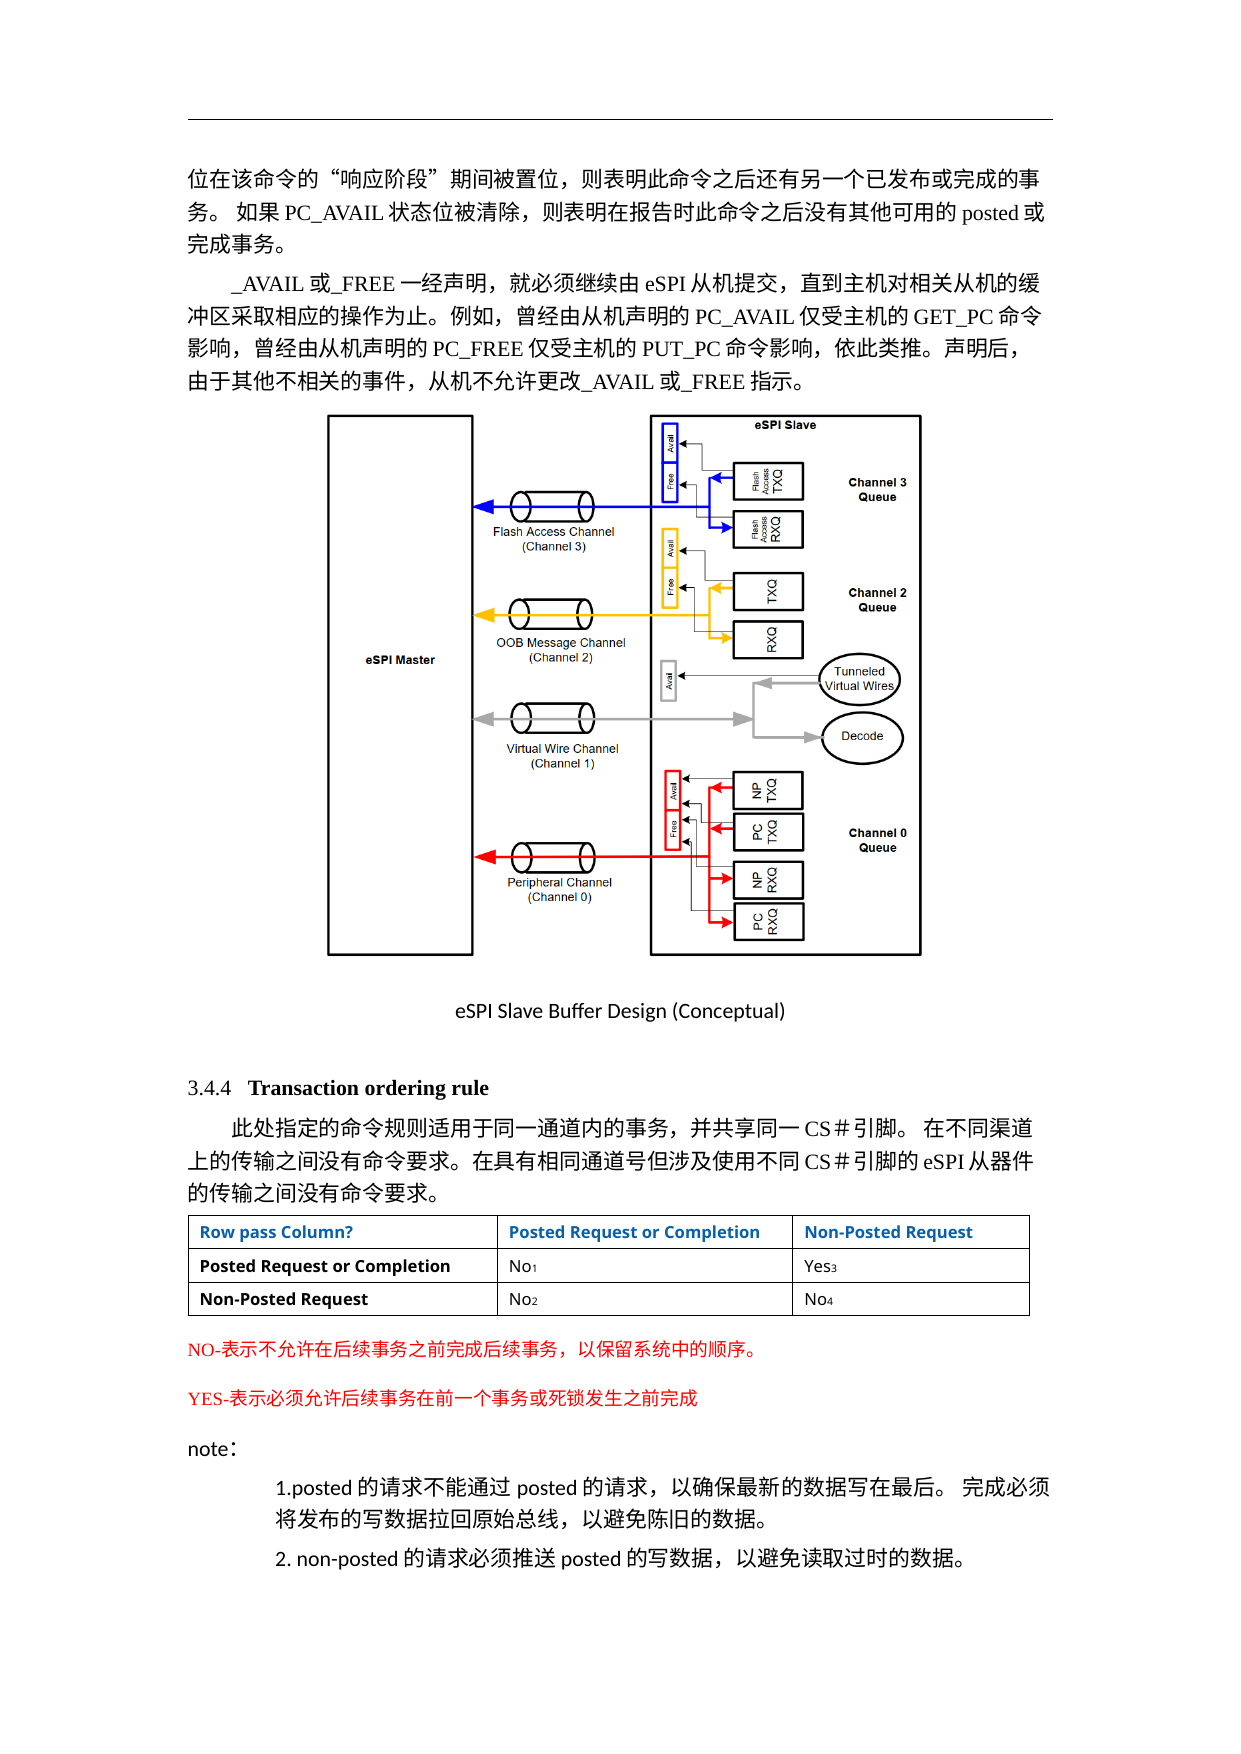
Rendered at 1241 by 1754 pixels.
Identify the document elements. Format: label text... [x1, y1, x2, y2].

table_cell No1 [498, 1249, 792, 1282]
text YES-表示必须允许后续事务在前一个事务或死锁发生之前完成 [187, 1381, 1053, 1414]
text note： [187, 1431, 1053, 1463]
table_header Non-Posted Request [793, 1216, 1029, 1248]
text 2. non-posted的请求必须推送posted的写数据，以避免读取过时的数据。 [275, 1541, 1053, 1573]
table_cell Posted Request or Completion [189, 1249, 497, 1282]
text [187, 162, 1053, 259]
text eSPI Slave Buffer Design (Conceptual) [187, 994, 1053, 1026]
picture [305, 402, 935, 961]
text _AVAIL或_FREE一经声明，就必须继续由eSPI从机提交，直到主机对相关从机的缓冲区采取相应的操作为止。例如，曾经由从机声明的PC_AVAIL仅受主机的GET_PC命令影响，曾经由从机声明的PC_FREE仅受主机的PUT_PC命令影响，依此类推。声明后，由于其他不相关的事件，从机不允许更改_AVAIL或_FREE指示。 [187, 266, 1053, 396]
text 1.posted的请求不能通过posted的请求，以确保最新的数据写在最后。 完成必须将发布的写数据拉回原始总线，以避免陈旧的数据。 [275, 1469, 1053, 1534]
table_cell Yes3 [793, 1249, 1029, 1282]
table_header Posted Request or Completion [498, 1216, 792, 1248]
table_cell Non-Posted Request [189, 1283, 497, 1315]
table_cell No4 [793, 1283, 1029, 1315]
table_header Row pass Column? [189, 1216, 497, 1248]
subtitle Transaction ordering rule [187, 1072, 1053, 1104]
text 此处指定的命令规则适用于同一通道内的事务，并共享同一CS＃引脚。 在不同渠道上的传输之间没有命令要求。在具有相同通道号但涉及使用不同CS＃引脚的eSPI从器件的传输之间没有命令要求。 [187, 1111, 1053, 1208]
table_cell No2 [498, 1283, 792, 1315]
text NO-表示不允许在后续事务之前完成后续事务，以保留系统中的顺序。 [187, 1332, 1053, 1365]
